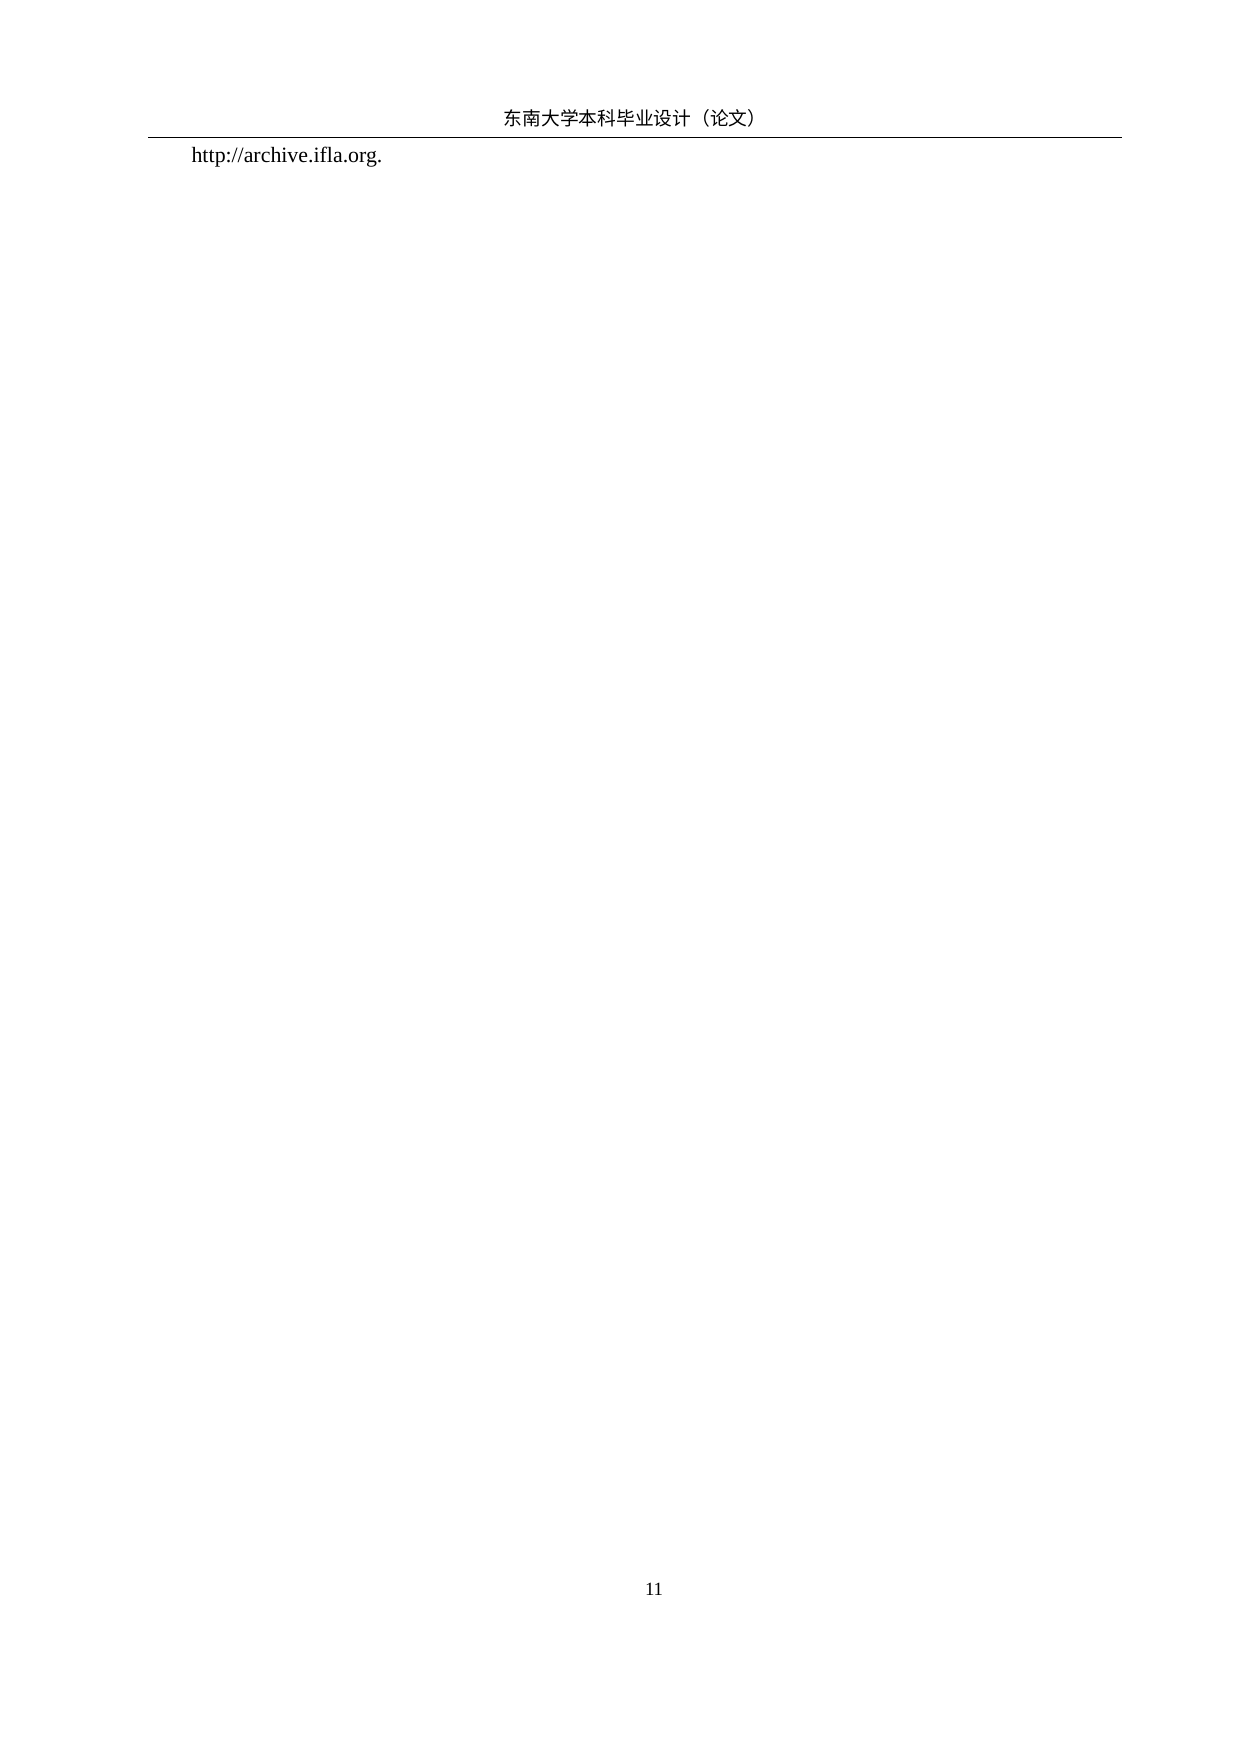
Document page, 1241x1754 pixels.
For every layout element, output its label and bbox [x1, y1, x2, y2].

list [148, 138, 1122, 171]
